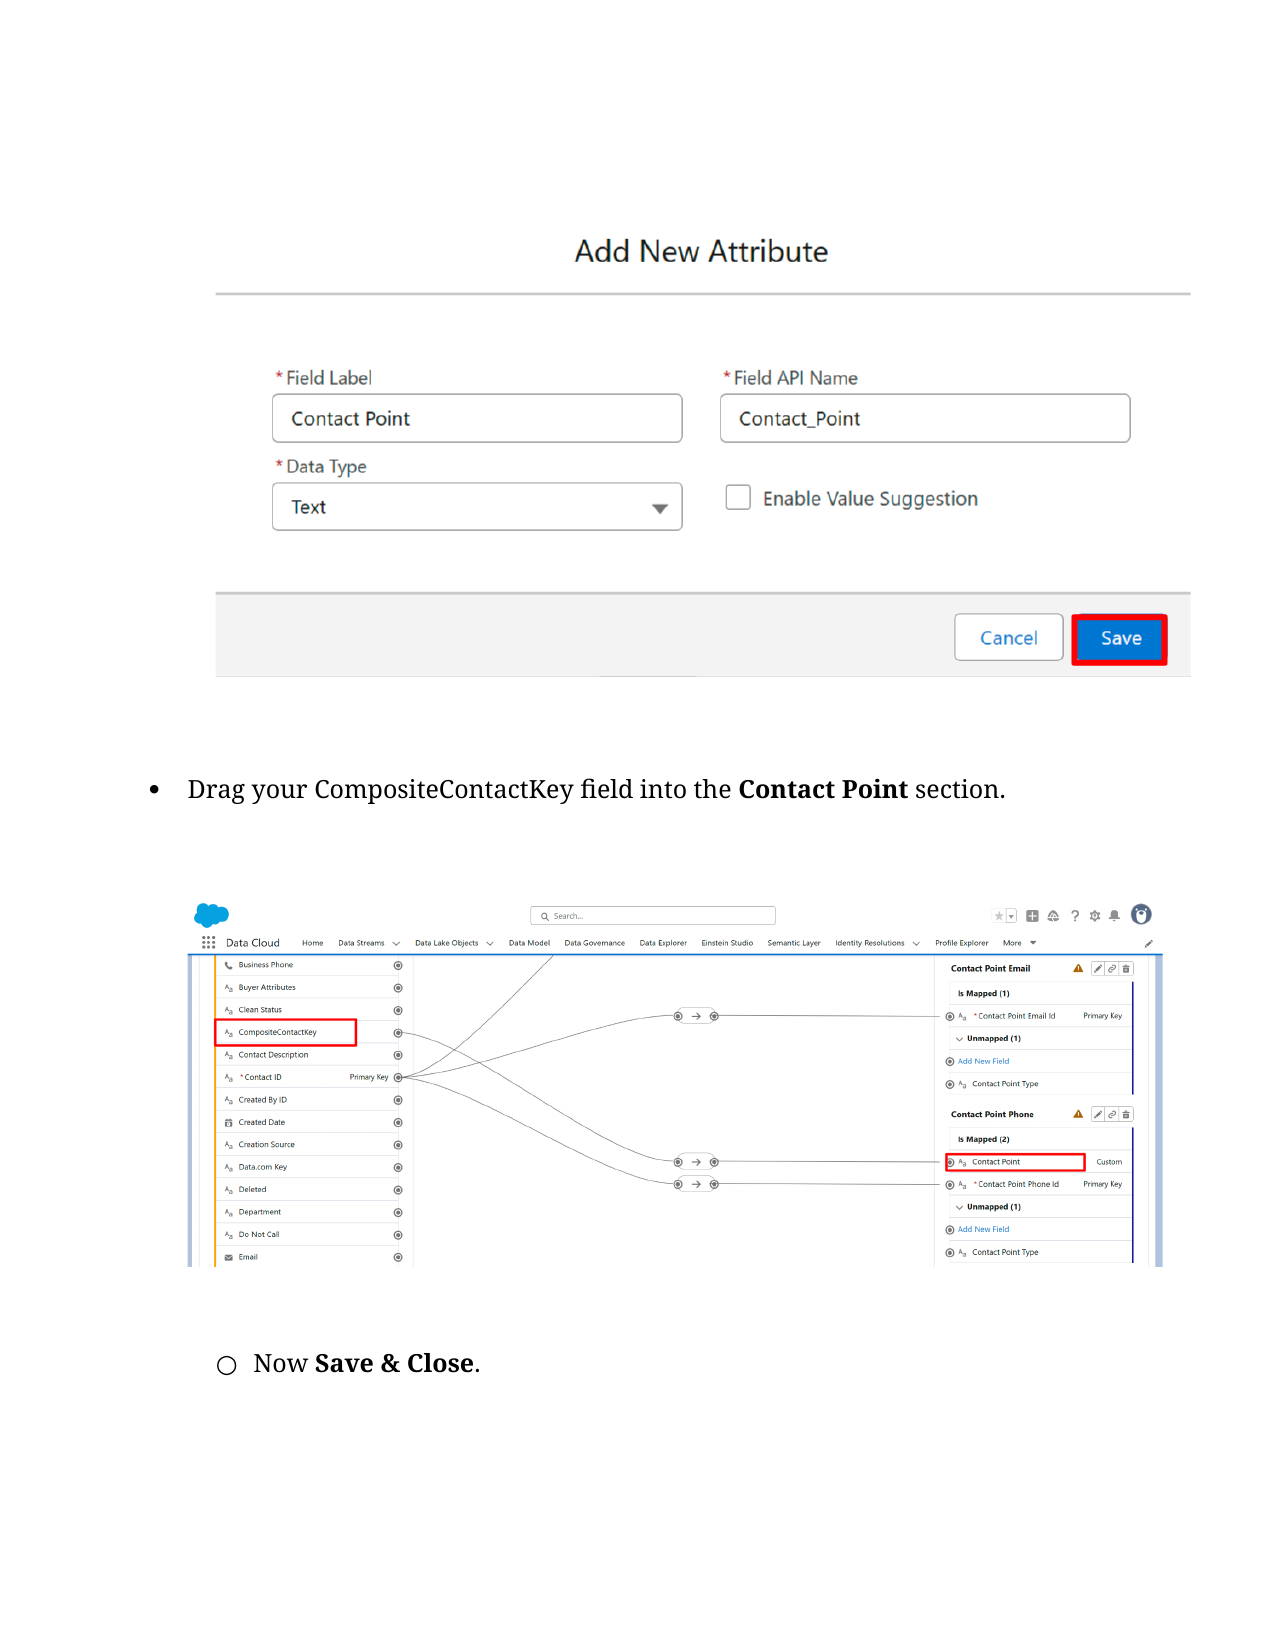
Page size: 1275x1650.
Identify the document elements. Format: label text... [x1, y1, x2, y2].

picture [215, 210, 1191, 677]
picture [187, 900, 1163, 1267]
list Drag your CompositeContactKey field into the Contact Point section. [150, 772, 1125, 806]
list Now Save & Close. [216, 1346, 1125, 1380]
